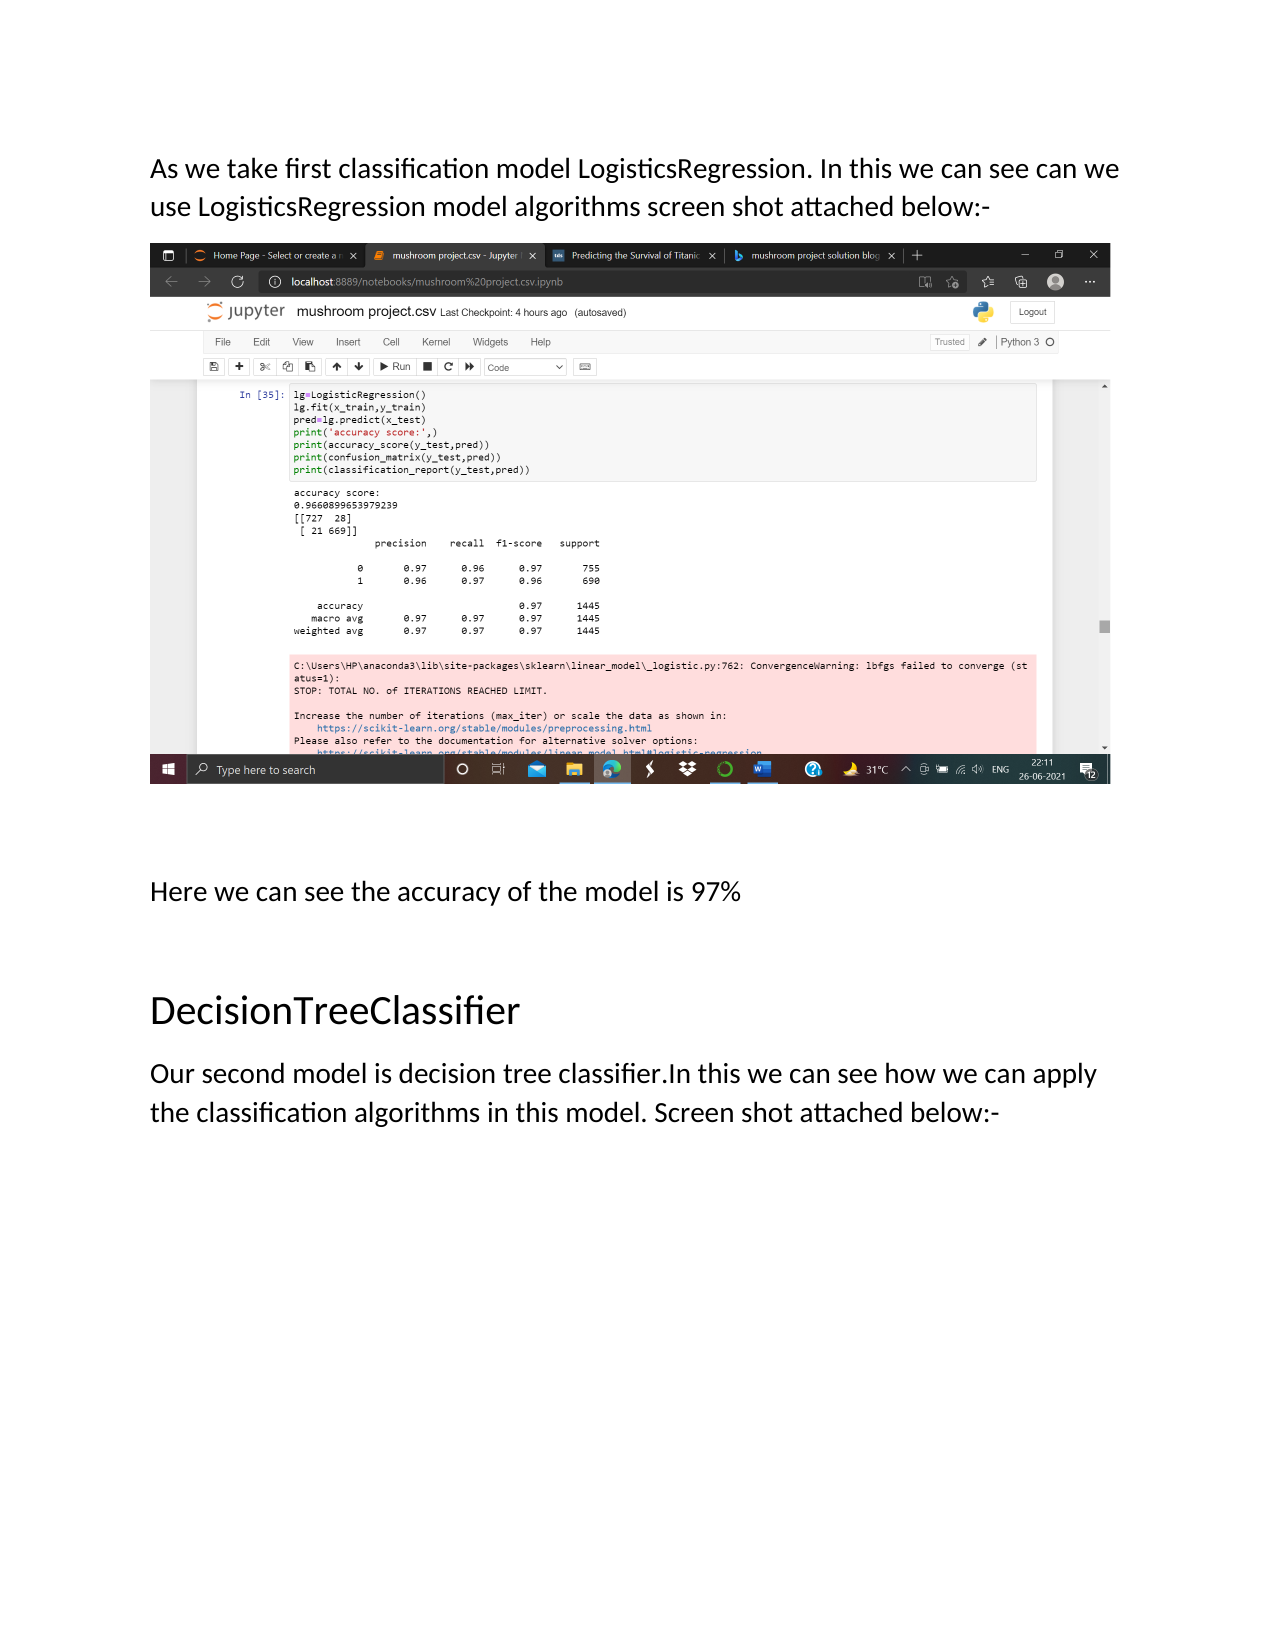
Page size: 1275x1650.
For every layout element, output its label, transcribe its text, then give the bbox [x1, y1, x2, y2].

text As we take first classification model LogisticsRegression. In this we can see can we use LogisticsRegression model algorithms screen shot attached below:- [150, 150, 1125, 224]
text DecisionTreeClassifier [150, 984, 1125, 1034]
text Our second model is decision tree classifier.In this we can see how we can apply the classification algorithms in this model. Screen shot attached below:- [150, 1055, 1125, 1129]
text Here we can see the accuracy of the model is 97% [150, 873, 1125, 909]
picture [150, 243, 1111, 784]
